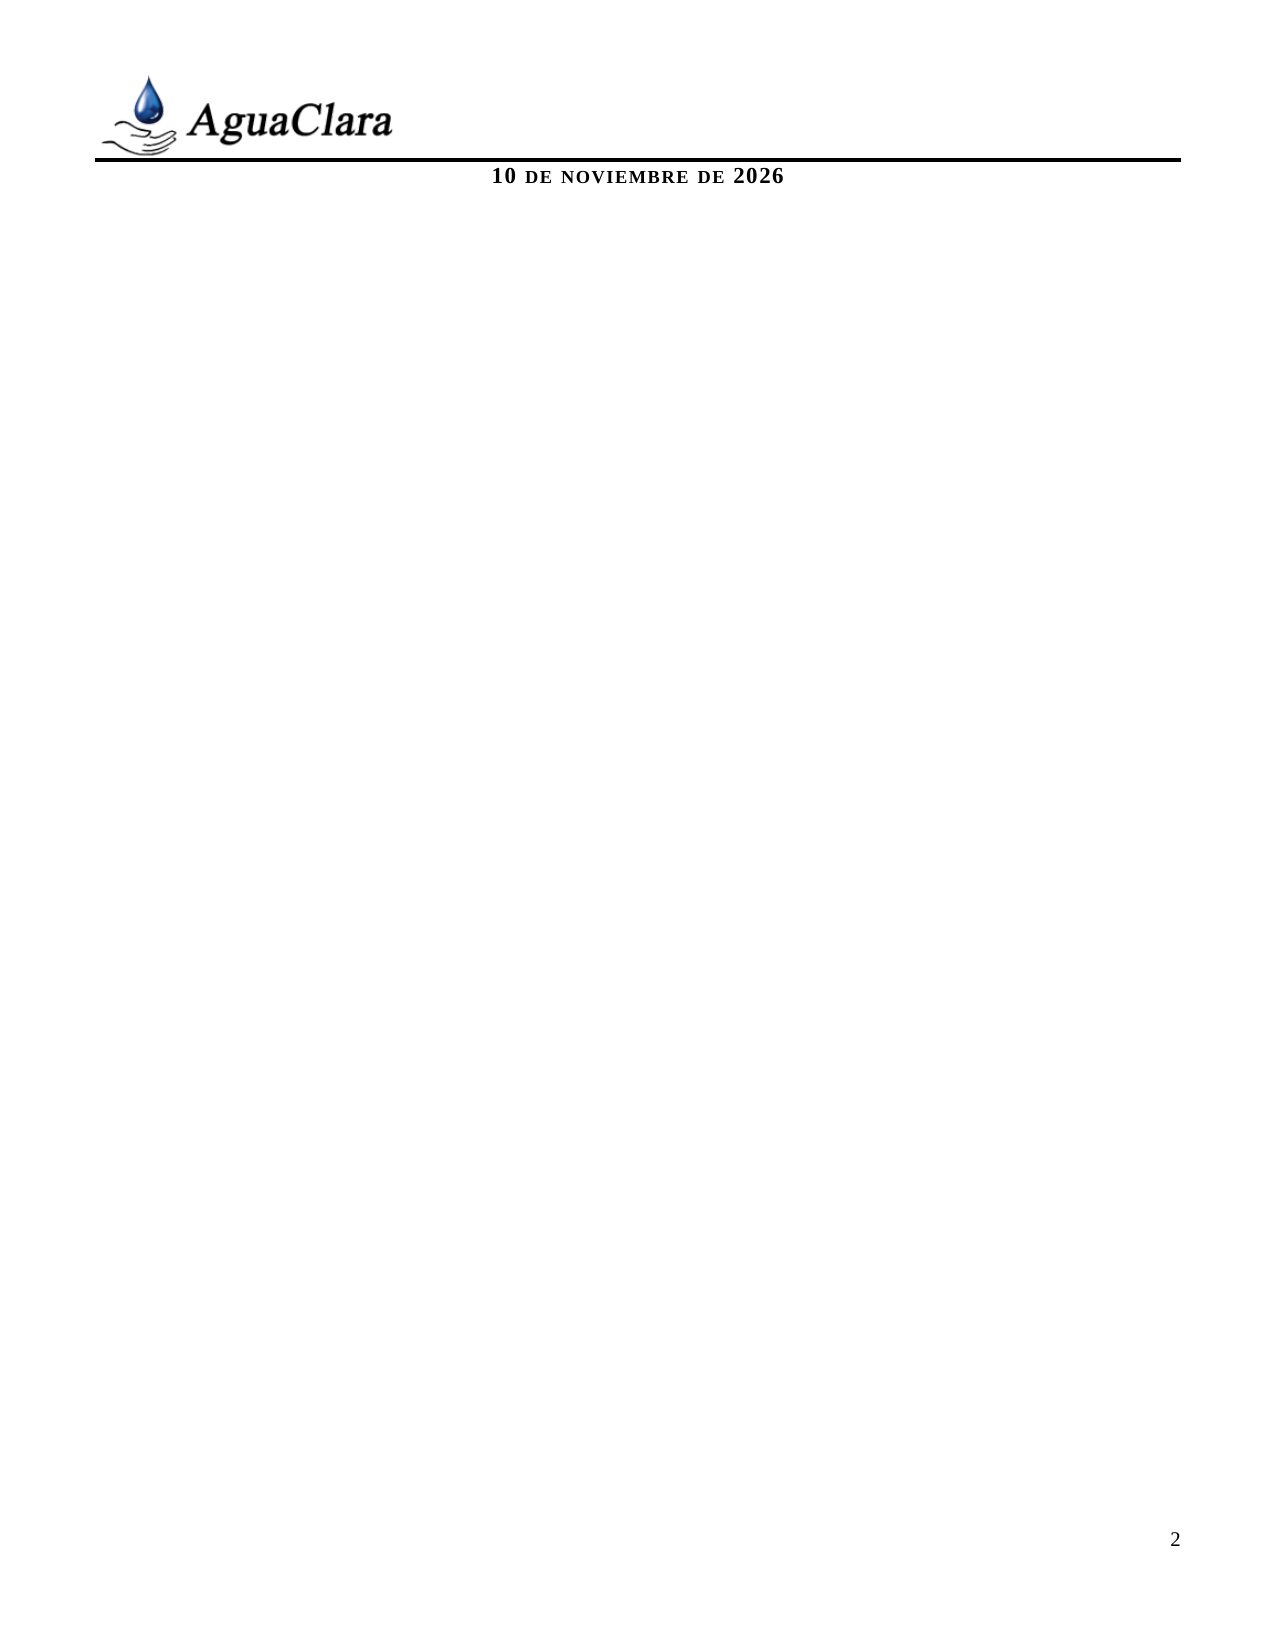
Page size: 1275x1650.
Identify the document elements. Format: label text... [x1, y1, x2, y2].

subtitle 28 de agosto de 2015 [94, 162, 1181, 189]
picture [94, 75, 412, 158]
